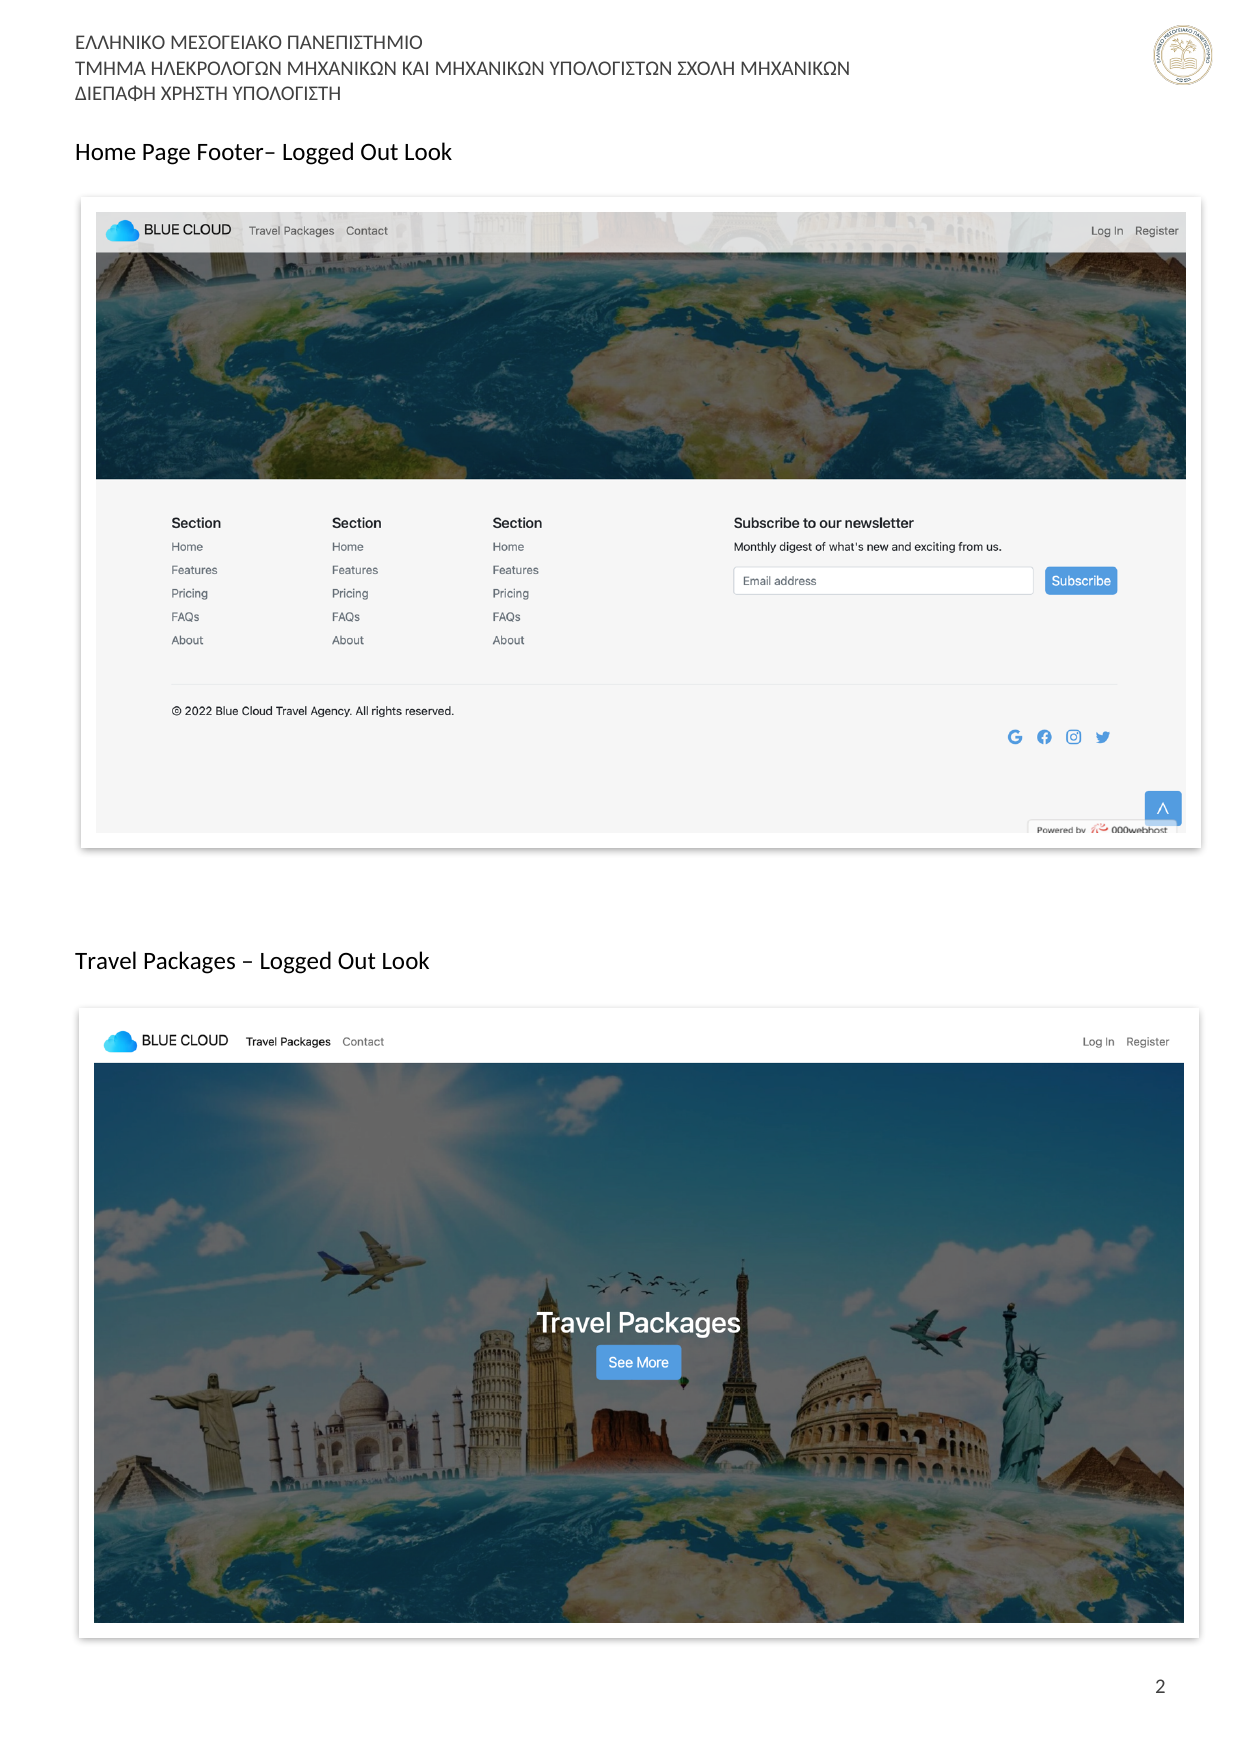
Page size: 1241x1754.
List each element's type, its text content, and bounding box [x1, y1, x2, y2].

text Home Page Footer– Logged Out Look [75, 136, 1165, 167]
picture [94, 1023, 1184, 1623]
picture [96, 212, 1186, 833]
text Travel Packages – Logged Out Look [75, 945, 1165, 976]
picture [1153, 25, 1213, 85]
